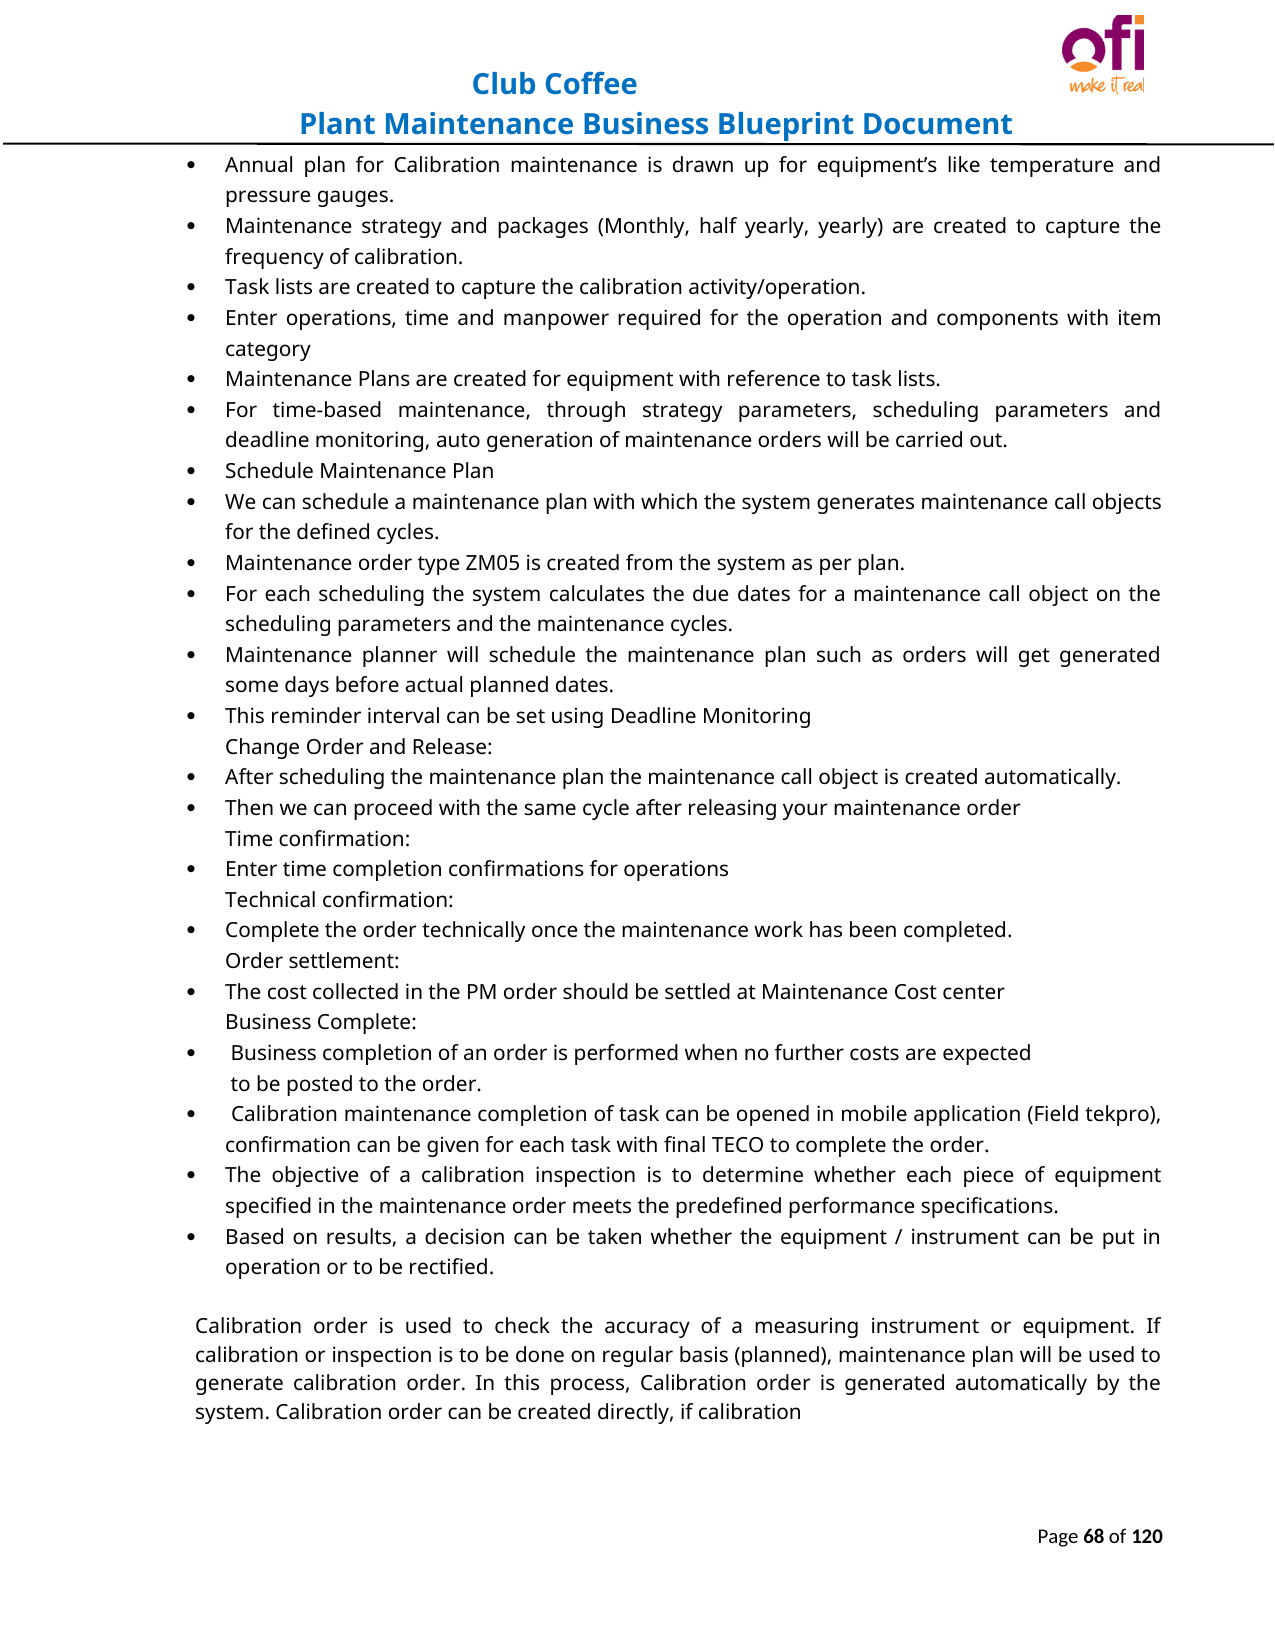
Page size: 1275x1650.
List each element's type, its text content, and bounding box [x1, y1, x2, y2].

list Business completion of an order is performed when no further costs are expected [187, 1038, 1162, 1067]
list Annual plan for Calibration maintenance is drawn up for equipment’s like temperature and pressure gauges. [187, 150, 1162, 209]
list Enter operations, time and manpower required for the operation and components with item category [187, 303, 1162, 362]
list Enter time completion confirmations for operations [187, 854, 1162, 883]
text Technical confirmation: [225, 885, 1162, 913]
list Calibration maintenance completion of task can be opened in mobile application (Field tekpro), confirmation can be given for each task with final TECO to complete the order. [187, 1099, 1162, 1158]
list Maintenance strategy and packages (Monthly, half yearly, yearly) are created to capture the frequency of calibration. [187, 211, 1162, 270]
text Calibration order is used to check the accuracy of a measuring instrument or equipment. If calibration or inspection is to be done on regular basis (planned), maintenance plan will be used to generate calibration order. In this process, Calibration order is generated automatically by the system. Calibration order can be created directly, if calibration [195, 1312, 1162, 1425]
text Business Complete: [225, 1007, 1162, 1036]
list Maintenance planner will schedule the maintenance plan such as orders will get generated some days before actual planned dates. [187, 640, 1162, 699]
list Schedule Maintenance Plan [187, 456, 1162, 485]
list We can schedule a maintenance plan with which the system generates maintenance call objects for the defined cycles. [187, 487, 1162, 546]
list This reminder interval can be set using Deadline Monitoring [187, 701, 1162, 730]
list The cost collected in the PM order should be settled at Maintenance Cost center [187, 977, 1162, 1005]
list Then we can proceed with the same cycle after releasing your maintenance order [187, 793, 1162, 822]
picture [1061, 15, 1144, 95]
list Based on results, a decision can be taken whether the equipment / instrument can be put in operation or to be rectified. [187, 1222, 1162, 1281]
text to be posted to the order. [225, 1069, 1162, 1097]
list For each scheduling the system calculates the due dates for a maintenance call object on the scheduling parameters and the maintenance cycles. [187, 579, 1162, 638]
list The objective of a calibration inspection is to determine whether each piece of equipment specified in the maintenance order meets the predefined performance specifications. [187, 1161, 1162, 1220]
list Maintenance order type ZM05 is created from the system as per plan. [187, 548, 1162, 577]
text Time confirmation: [225, 824, 1162, 852]
list After scheduling the maintenance plan the maintenance call object is created automatically. [187, 762, 1162, 791]
list Complete the order technically once the maintenance work has been completed. [187, 916, 1162, 944]
text Order settlement: [225, 946, 1162, 975]
list Task lists are created to capture the calibration activity/operation. [187, 272, 1162, 301]
text Change Order and Release: [225, 732, 1162, 760]
list For time-based maintenance, through strategy parameters, scheduling parameters and deadline monitoring, auto generation of maintenance orders will be carried out. [187, 395, 1162, 454]
list Maintenance Plans are created for equipment with reference to task lists. [187, 364, 1162, 393]
